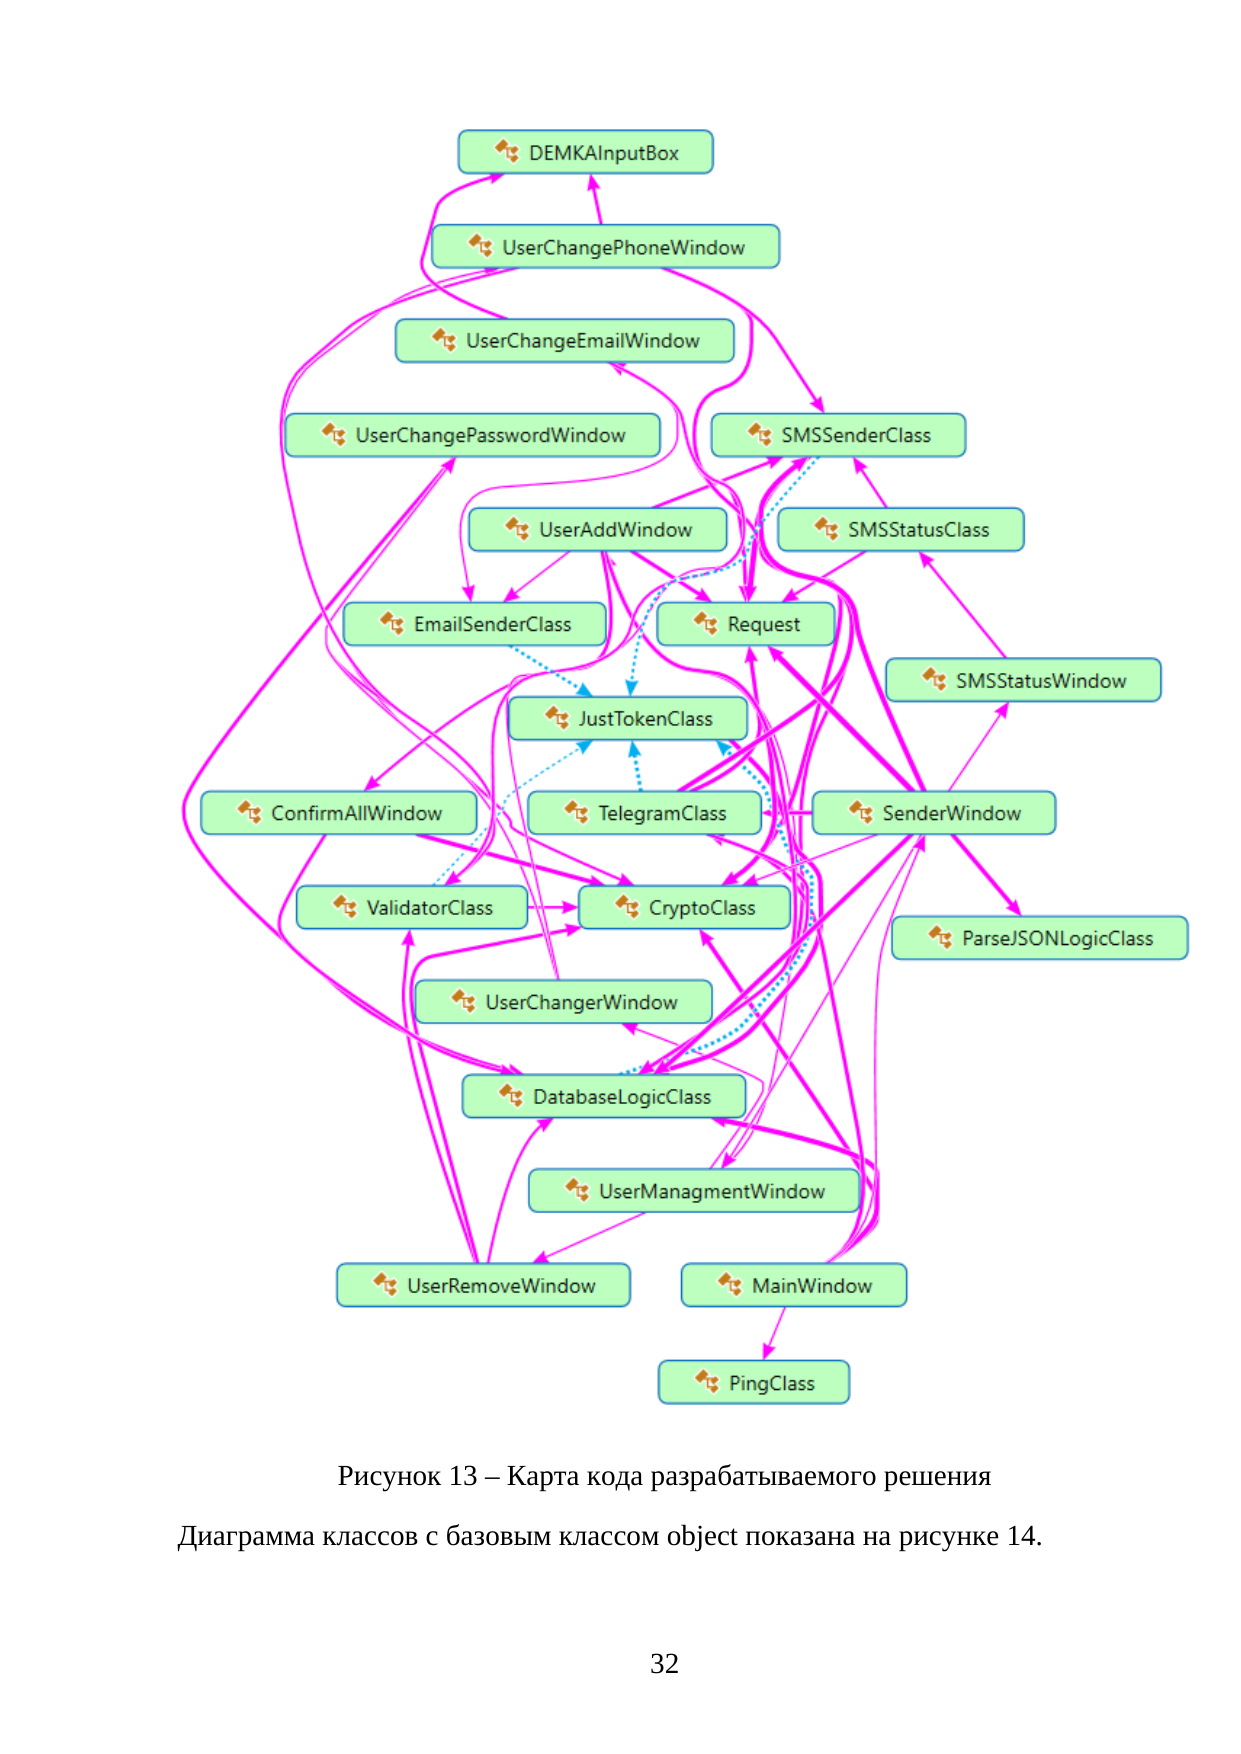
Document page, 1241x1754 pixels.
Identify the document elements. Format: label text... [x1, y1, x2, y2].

text Рисунок 13 – Карта кода разрабатываемого решения [177, 1458, 1152, 1492]
text Диаграмма классов с базовым классом object показана на рисунке 14. [177, 1518, 1152, 1551]
picture [177, 118, 1201, 1421]
